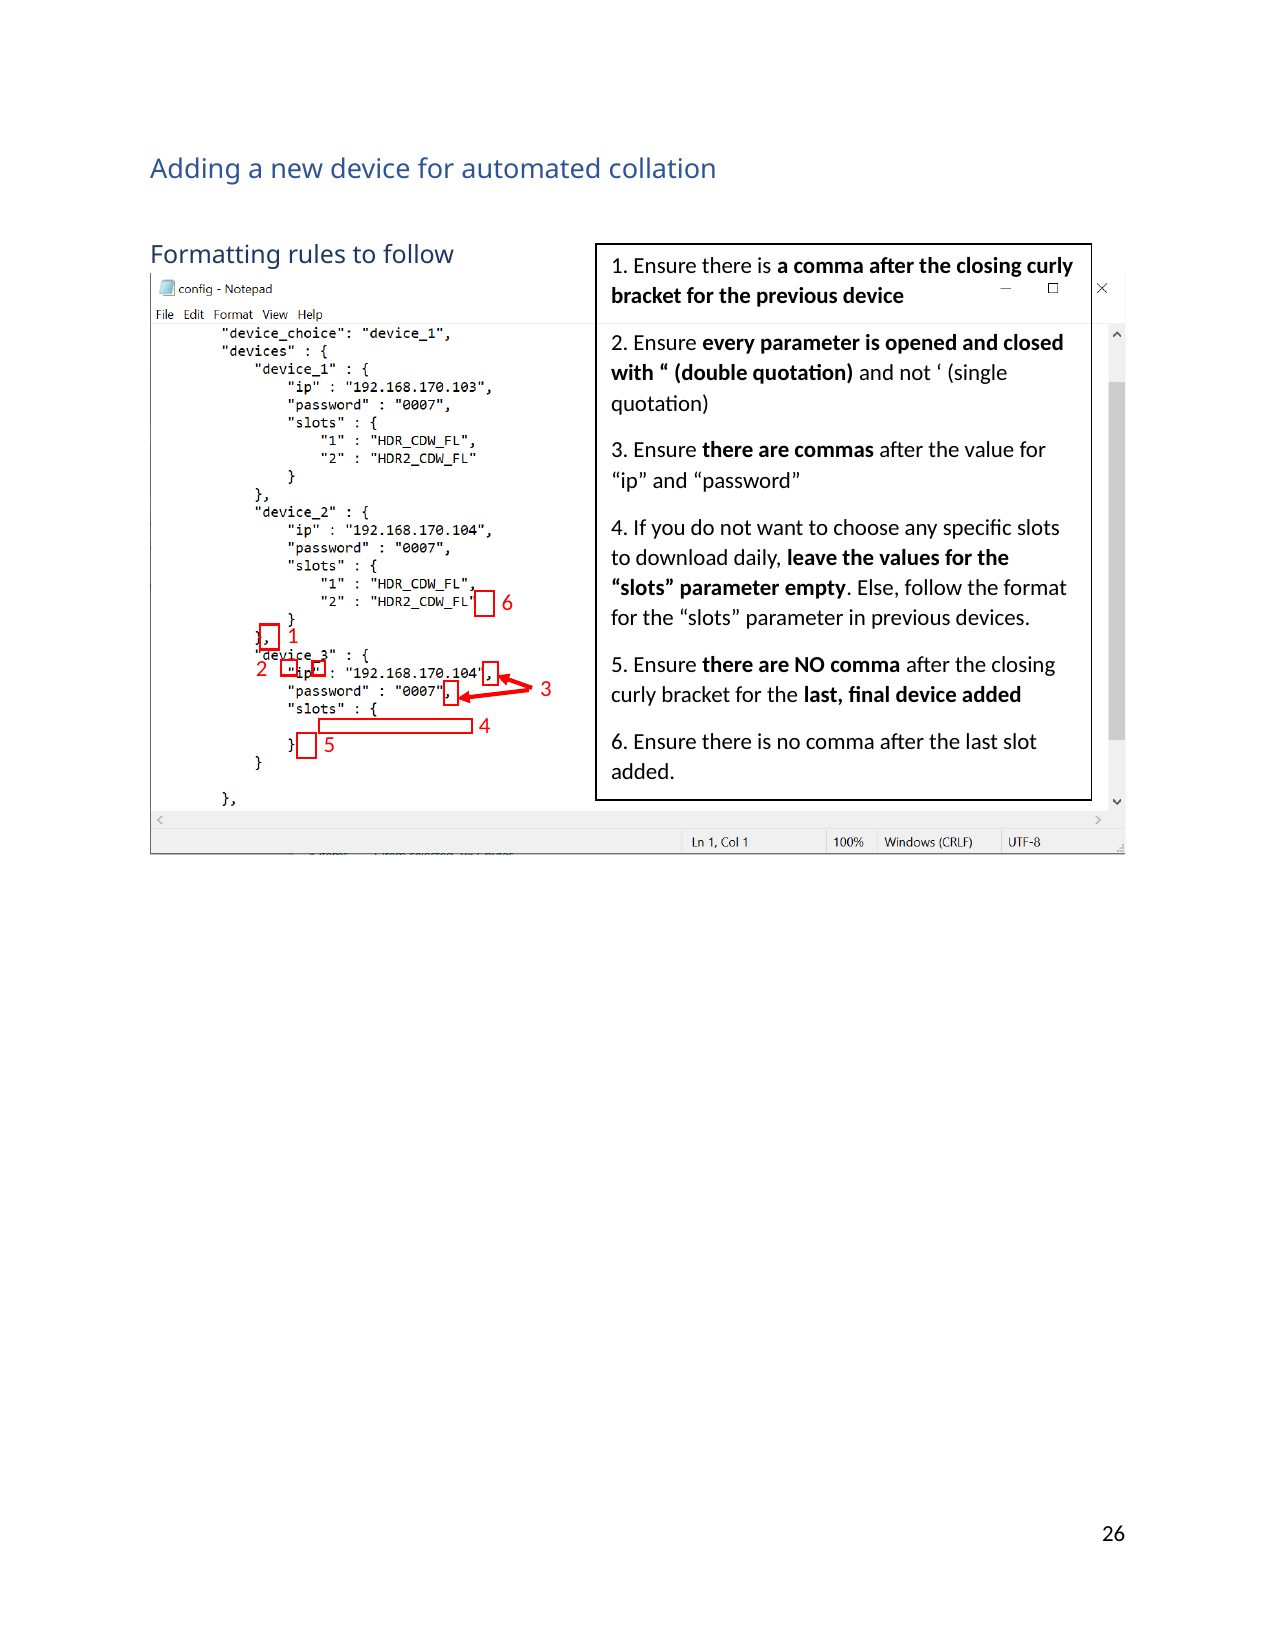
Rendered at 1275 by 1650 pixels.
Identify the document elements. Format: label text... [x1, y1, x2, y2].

subtitle Adding a new device for automated collation [150, 150, 1125, 187]
subtitle Formatting rules to follow [150, 237, 1125, 271]
picture [597, 273, 1091, 799]
picture [150, 273, 1125, 855]
